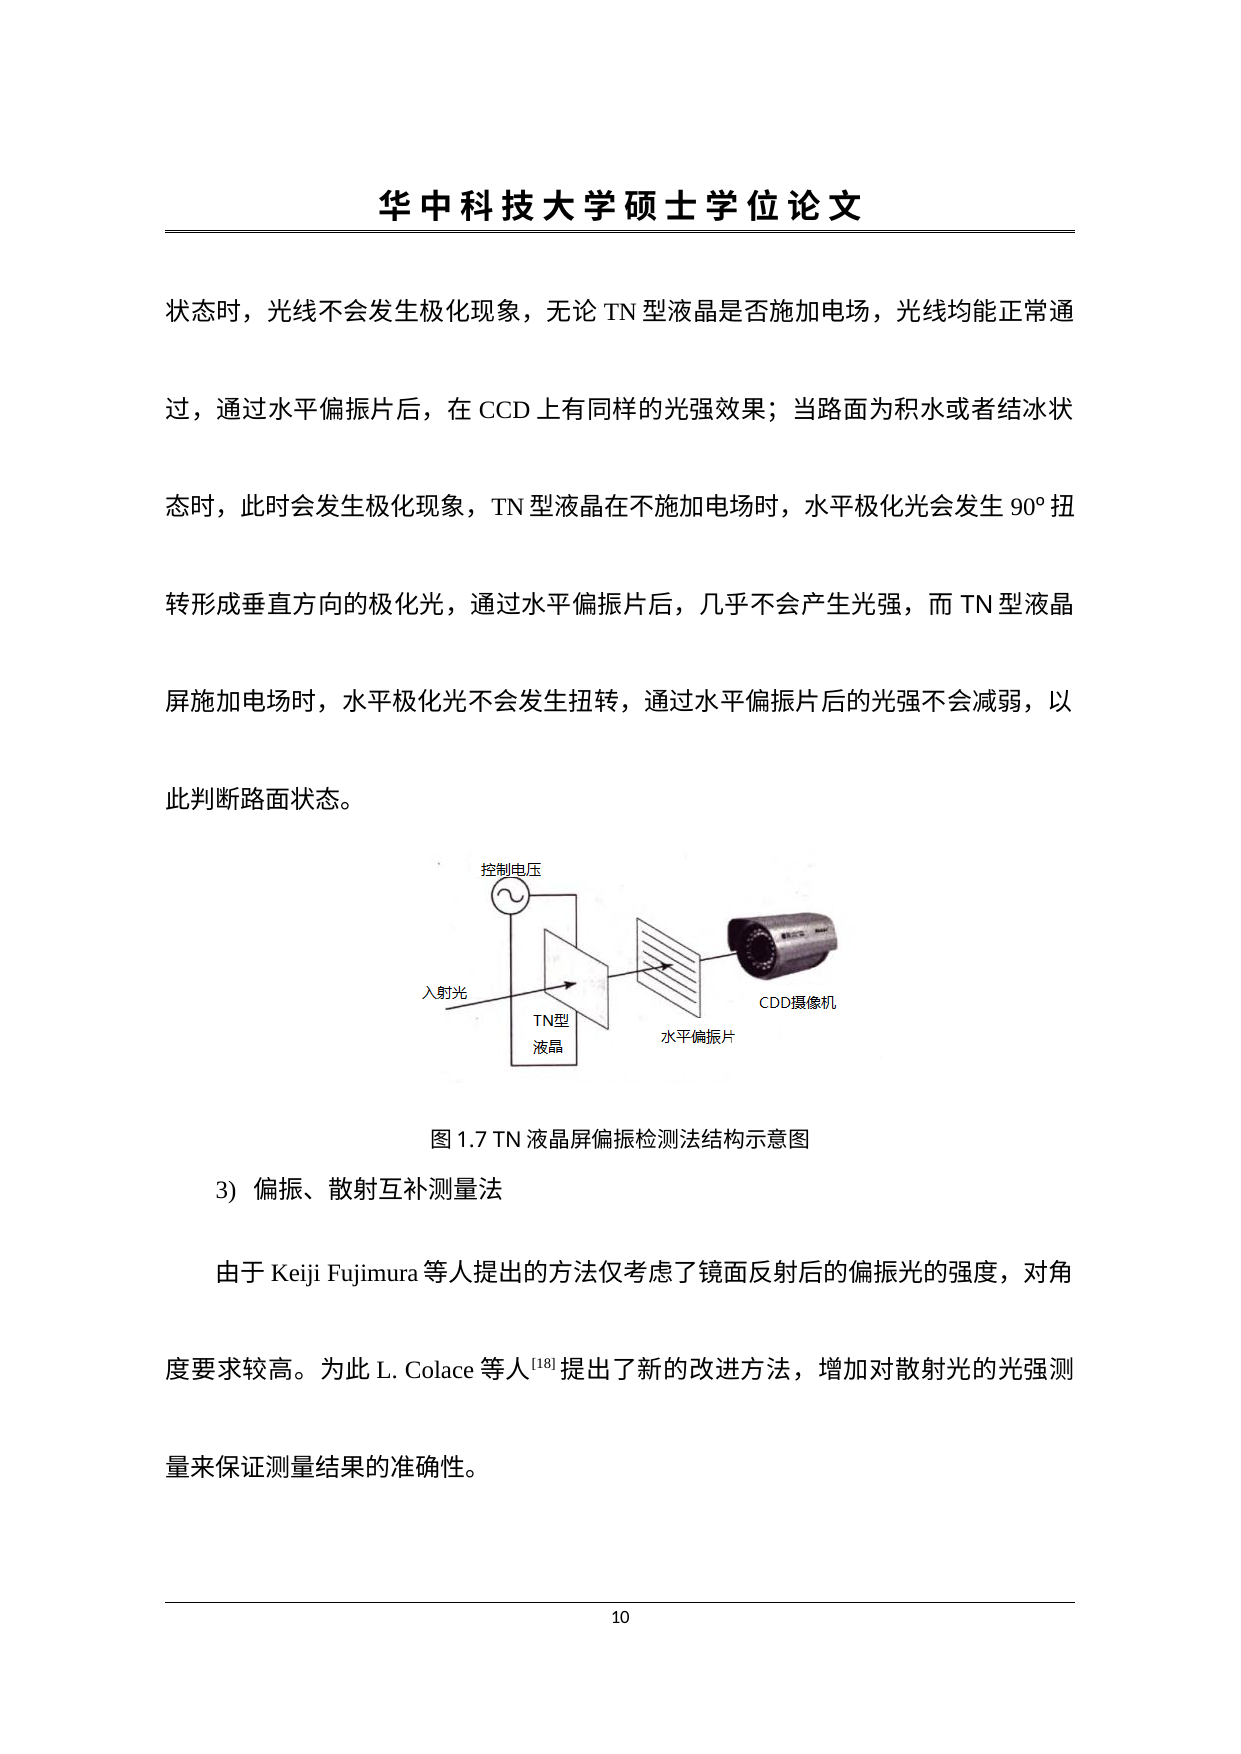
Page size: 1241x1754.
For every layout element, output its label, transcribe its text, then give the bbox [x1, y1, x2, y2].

text 图1.7 TN液晶屏偏振检测法结构示意图 [165, 1122, 1075, 1155]
list 偏振、散射互补测量法 [215, 1155, 1075, 1220]
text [165, 277, 1075, 830]
picture [420, 847, 888, 1083]
text 由于Keiji Fujimura等人提出的方法仅考虑了镜面反射后的偏振光的强度，对角度要求较高。为此L. Colace等人[18] 提出了新的改进方法，增加对散射光的光强测量来保证测量结果的准确性。 [165, 1238, 1075, 1498]
